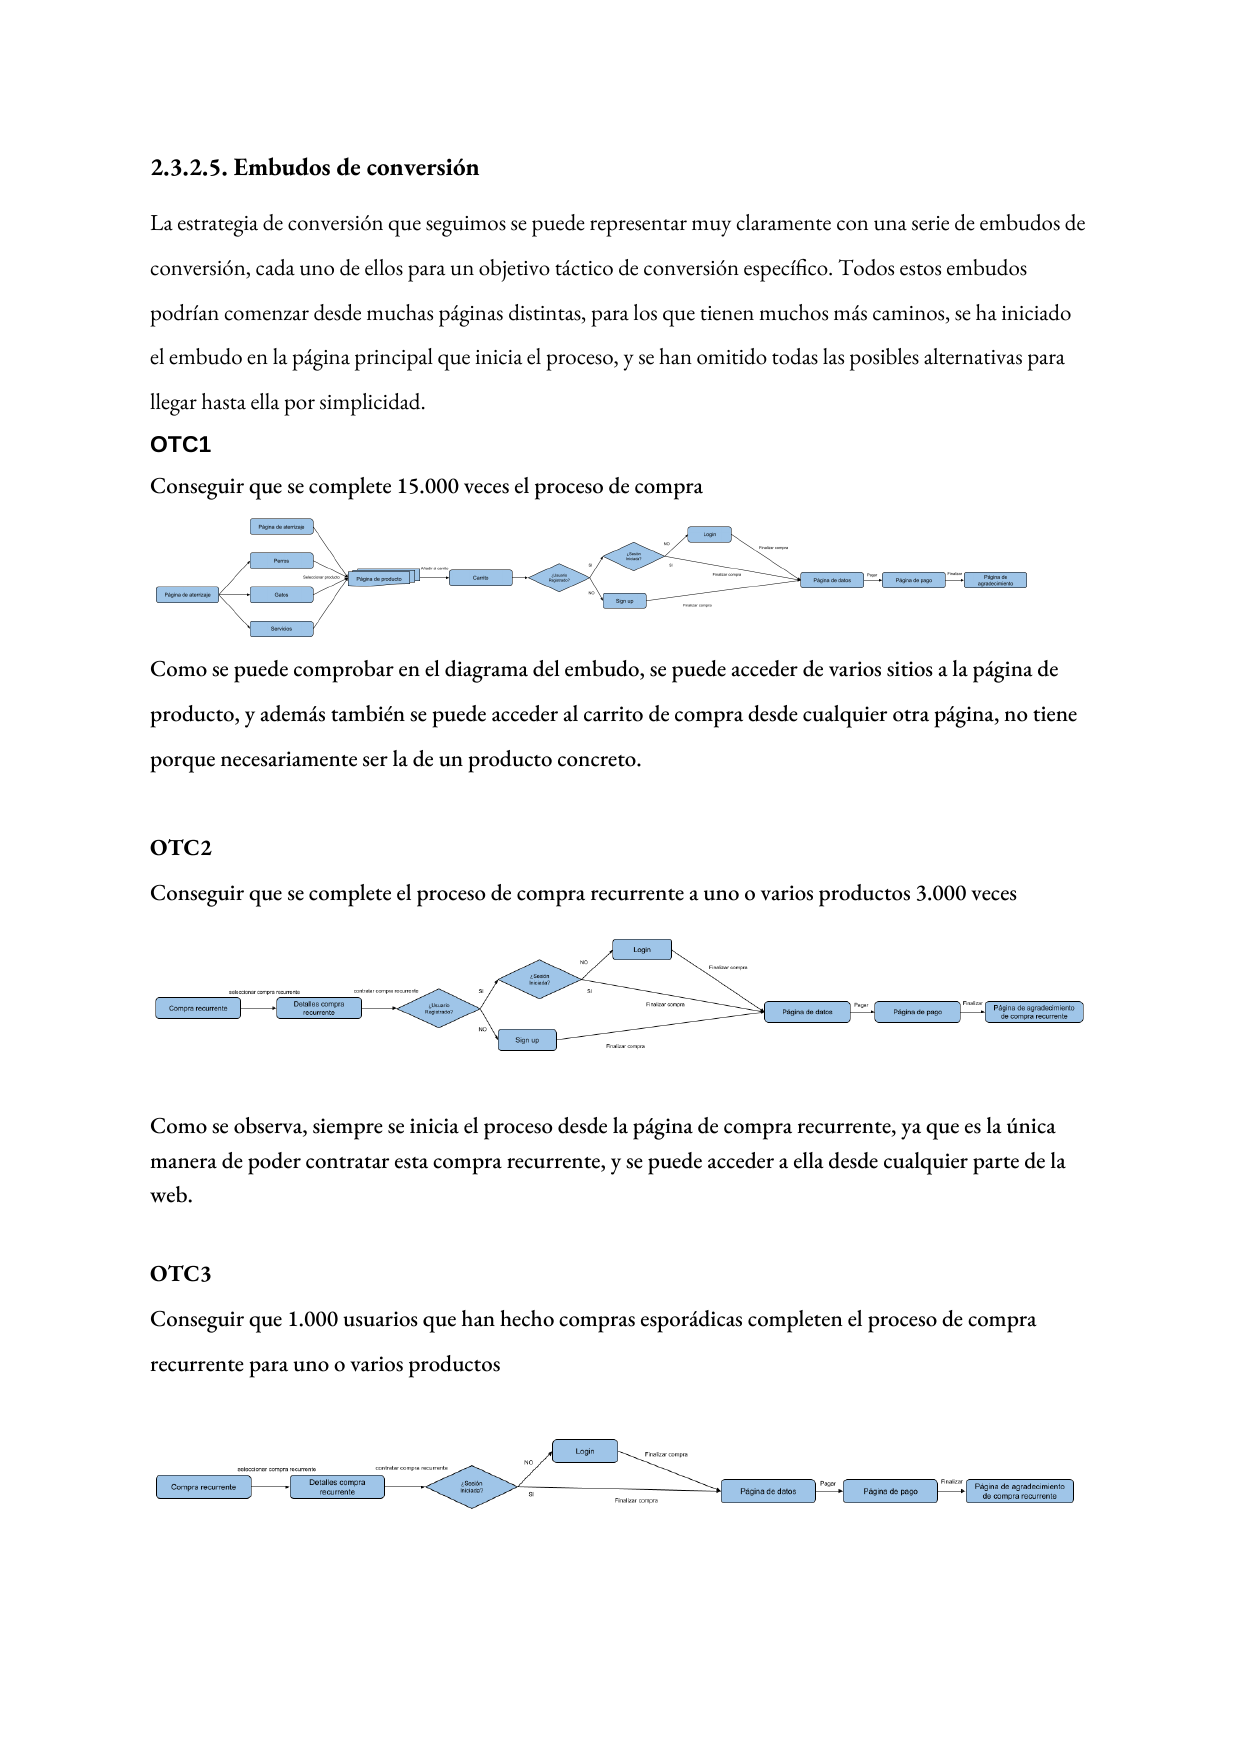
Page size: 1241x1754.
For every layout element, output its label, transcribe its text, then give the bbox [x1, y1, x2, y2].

text Conseguir que se complete el proceso de compra recurrente a uno o varios productos 3.000 veces [150, 877, 1090, 907]
text OTC3 [150, 1258, 1090, 1288]
text Conseguir que 1.000 usuarios que han hecho compras esporádicas completen el proceso de compra recurrente para uno o varios productos [150, 1303, 1090, 1378]
text Como se puede comprobar en el diagrama del embudo, se puede acceder de varios sitios a la página de producto, y además también se puede acceder al carrito de compra desde cualquier otra página, no tiene porque necesariamente ser la de un producto concreto. [150, 653, 1090, 773]
subtitle 2.3.2.5. Embudos de conversión [150, 150, 1090, 183]
picture [150, 515, 1091, 641]
text La estrategia de conversión que seguimos se puede representar muy claramente con una serie de embudos de conversión, cada uno de ellos para un objetivo táctico de conversión específico. Todos estos embudos podrían comenzar desde muchas páginas distintas, para los que tienen muchos más caminos, se ha iniciado el embudo en la página principal que inicia el proceso, y se han omitido todas las posibles alternativas para llegar hasta ella por simplicidad. [150, 207, 1090, 416]
text Conseguir que se complete 15.000 veces el proceso de compra [150, 471, 1090, 501]
text OTC2 [150, 833, 1090, 863]
picture [150, 922, 1091, 1073]
text Como se observa, siempre se inicia el proceso desde la página de compra recurrente, ya que es la única manera de poder contratar esta compra recurrente, y se puede acceder a ella desde cualquier parte de la web. [150, 1111, 1090, 1209]
text OTC1 [150, 431, 1090, 457]
picture [150, 1392, 1091, 1572]
